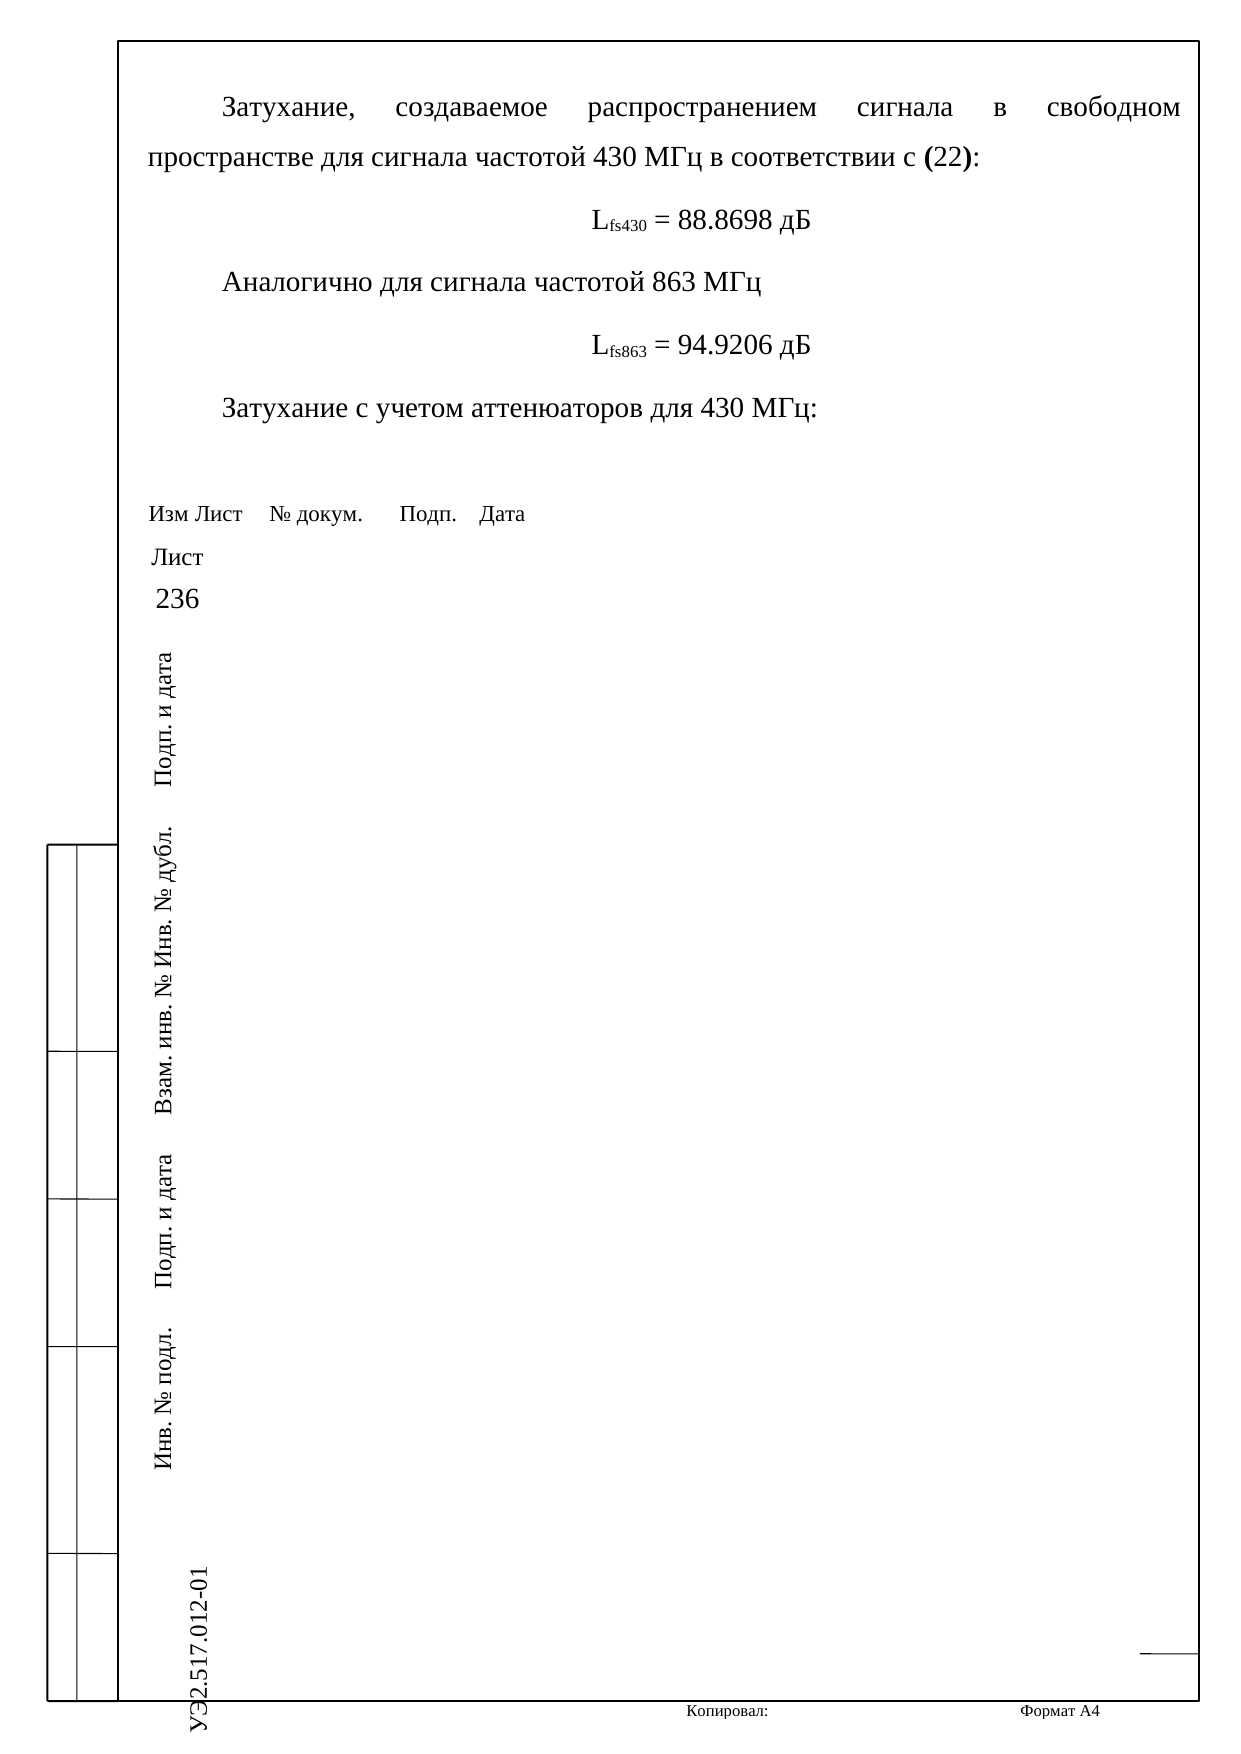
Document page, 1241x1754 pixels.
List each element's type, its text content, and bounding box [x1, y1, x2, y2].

text Lfs863 = 94.9206 дБ [148, 327, 1181, 361]
text Затухание, создаваемое распространением сигнала в свободном пространстве для сигнала частотой 430 МГц в соответствии с (22): [148, 89, 1181, 172]
text Аналогично для сигнала частотой 863 МГц [148, 264, 1181, 298]
text Lfs430 = 88.8698 дБ [148, 202, 1181, 235]
text Затухание с учетом аттенюаторов для 430 МГц: [148, 390, 1181, 424]
